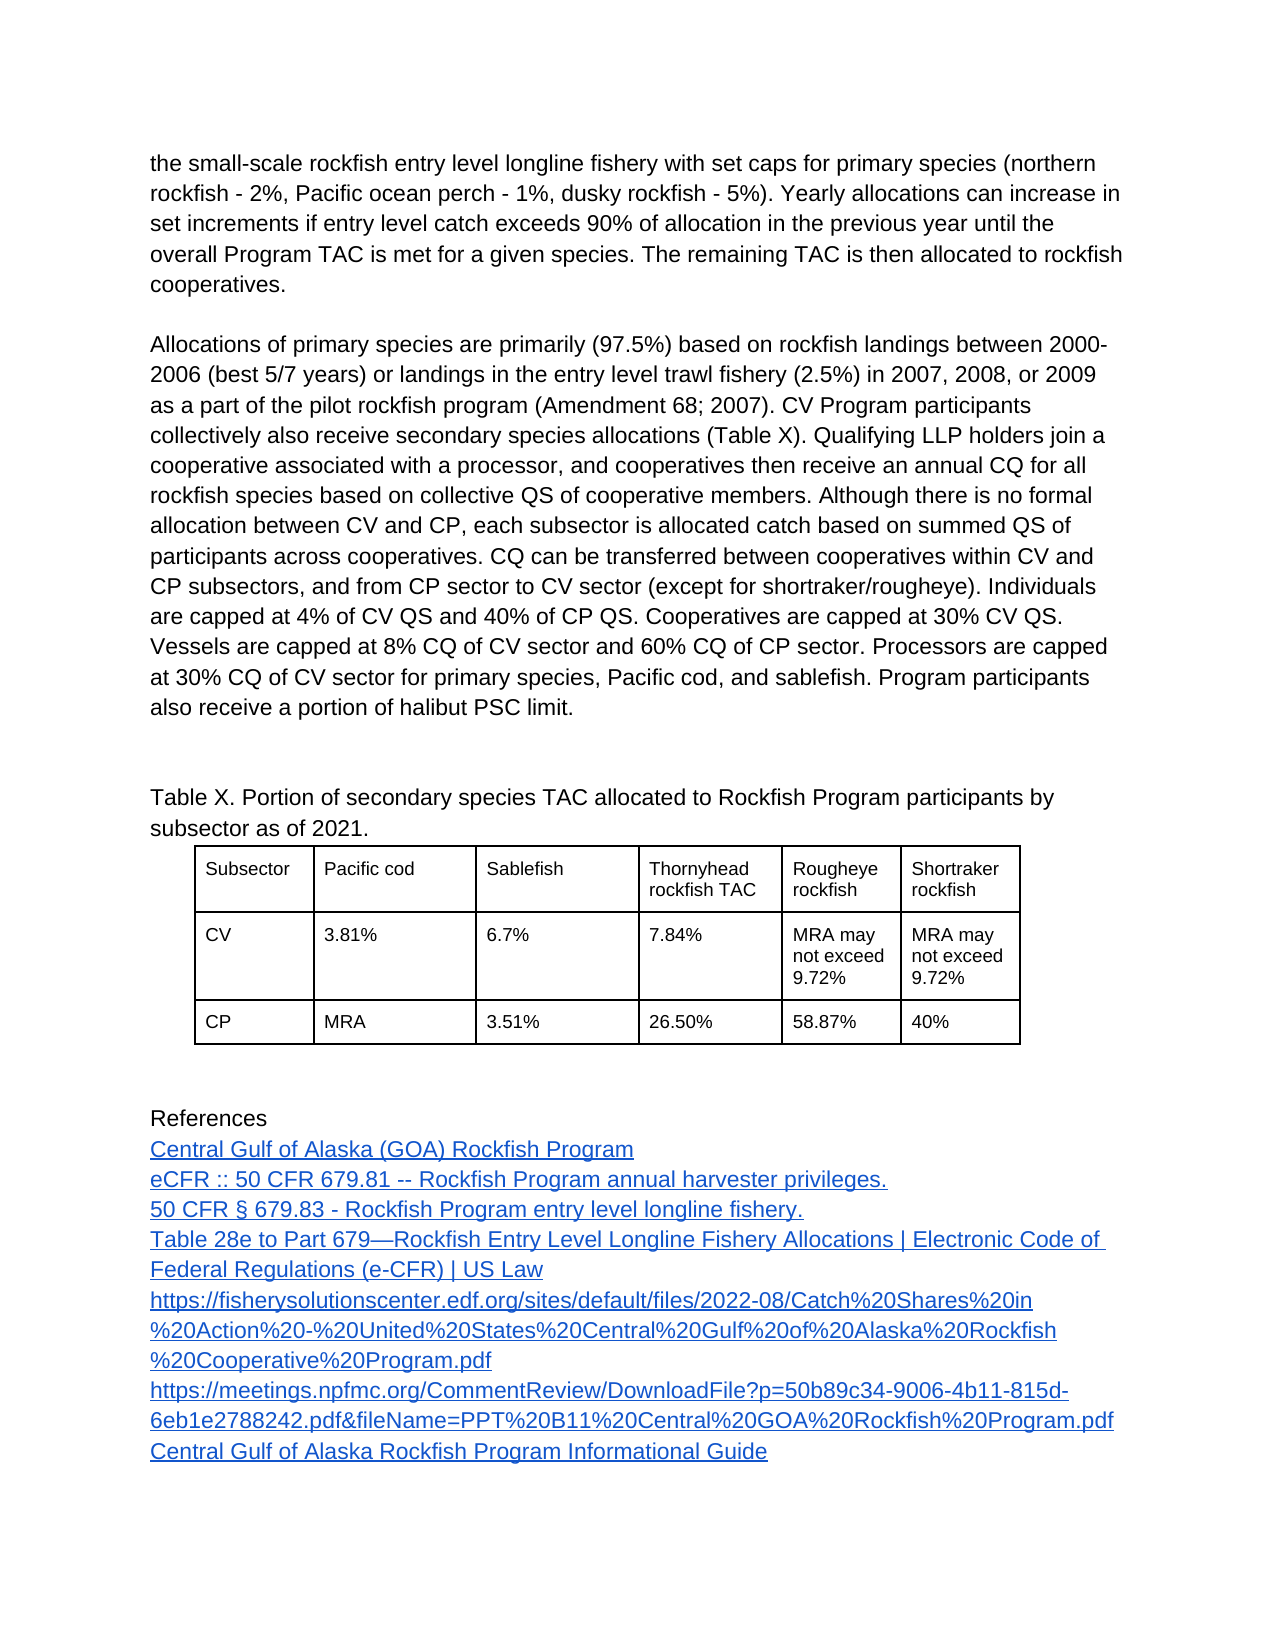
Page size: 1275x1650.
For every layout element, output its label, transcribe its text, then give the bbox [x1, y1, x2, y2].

table_header Thornyhead rockfish TAC [640, 847, 781, 911]
table_cell 26.50% [640, 1001, 781, 1043]
text Table 28e to Part 679—Rockfish Entry Level Longline Fishery Allocations | Electronic Code of Federal Regulations (e-CFR) | US Law [150, 1226, 1125, 1283]
table_cell MRA may not exceed 9.72% [902, 913, 1019, 998]
text Allocations of primary species are primarily (97.5%) based on rockfish landings between 2000-2006 (best 5/7 years) or landings in the entry level trawl fishery (2.5%) in 2007, 2008, or 2009 as a part of the pilot rockfish program (Amendment 68; 2007). CV Program participants collectively also receive secondary species allocations (Table X). Qualifying LLP holders join a cooperative associated with a processor, and cooperatives then receive an annual CQ for all rockfish species based on collective QS of cooperative members. Although there is no formal allocation between CV and CP, each subsector is allocated catch based on summed QS of participants across cooperatives. CQ can be transferred between cooperatives within CV and CP subsectors, and from CP sector to CV sector (except for shortraker/rougheye). Individuals are capped at 4% of CV QS and 40% of CP QS. Cooperatives are capped at 30% CV QS. Vessels are capped at 8% CQ of CV sector and 60% CQ of CP sector. Processors are capped at 30% CQ of CV sector for primary species, Pacific cod, and sablefish. Program participants also receive a portion of halibut PSC limit. [150, 331, 1125, 720]
text https://fisherysolutionscenter.edf.org/sites/default/files/2022-08/Catch%20Shares%20in%20Action%20-%20United%20States%20Central%20Gulf%20of%20Alaska%20Rockfish%20Cooperative%20Program.pdf [150, 1287, 1125, 1373]
text Central Gulf of Alaska Rockfish Program Informational Guide [150, 1438, 1125, 1464]
table_cell 3.51% [477, 1001, 638, 1043]
table_cell 58.87% [783, 1001, 900, 1043]
table_header Sablefish [477, 847, 638, 911]
table_cell MRA [315, 1001, 475, 1043]
table_cell 3.81% [315, 913, 475, 998]
table_cell CP [196, 1001, 313, 1043]
table_cell CV [196, 913, 313, 998]
text Table X. Portion of secondary species TAC allocated to Rockfish Program participants by subsector as of 2021. [150, 784, 1125, 841]
text Central Gulf of Alaska (GOA) Rockfish Program [150, 1136, 1125, 1162]
table_header Rougheye rockfish [783, 847, 900, 911]
table_header Pacific cod [315, 847, 475, 911]
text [150, 150, 1125, 297]
table_header Shortraker rockfish [902, 847, 1019, 911]
table_cell 6.7% [477, 913, 638, 998]
table_cell 40% [902, 1001, 1019, 1043]
table_cell 7.84% [640, 913, 781, 998]
text https://meetings.npfmc.org/CommentReview/DownloadFile?p=50b89c34-9006-4b11-815d-6eb1e2788242.pdf&fileName=PPT%20B11%20Central%20GOA%20Rockfish%20Program.pdf [150, 1377, 1125, 1434]
text References [150, 1105, 1125, 1132]
table_header Subsector [196, 847, 313, 911]
table_cell MRA may not exceed 9.72% [783, 913, 900, 998]
text 50 CFR § 679.83 - Rockfish Program entry level longline fishery. [150, 1196, 1125, 1222]
text eCFR :: 50 CFR 679.81 -- Rockfish Program annual harvester privileges. [150, 1166, 1125, 1192]
